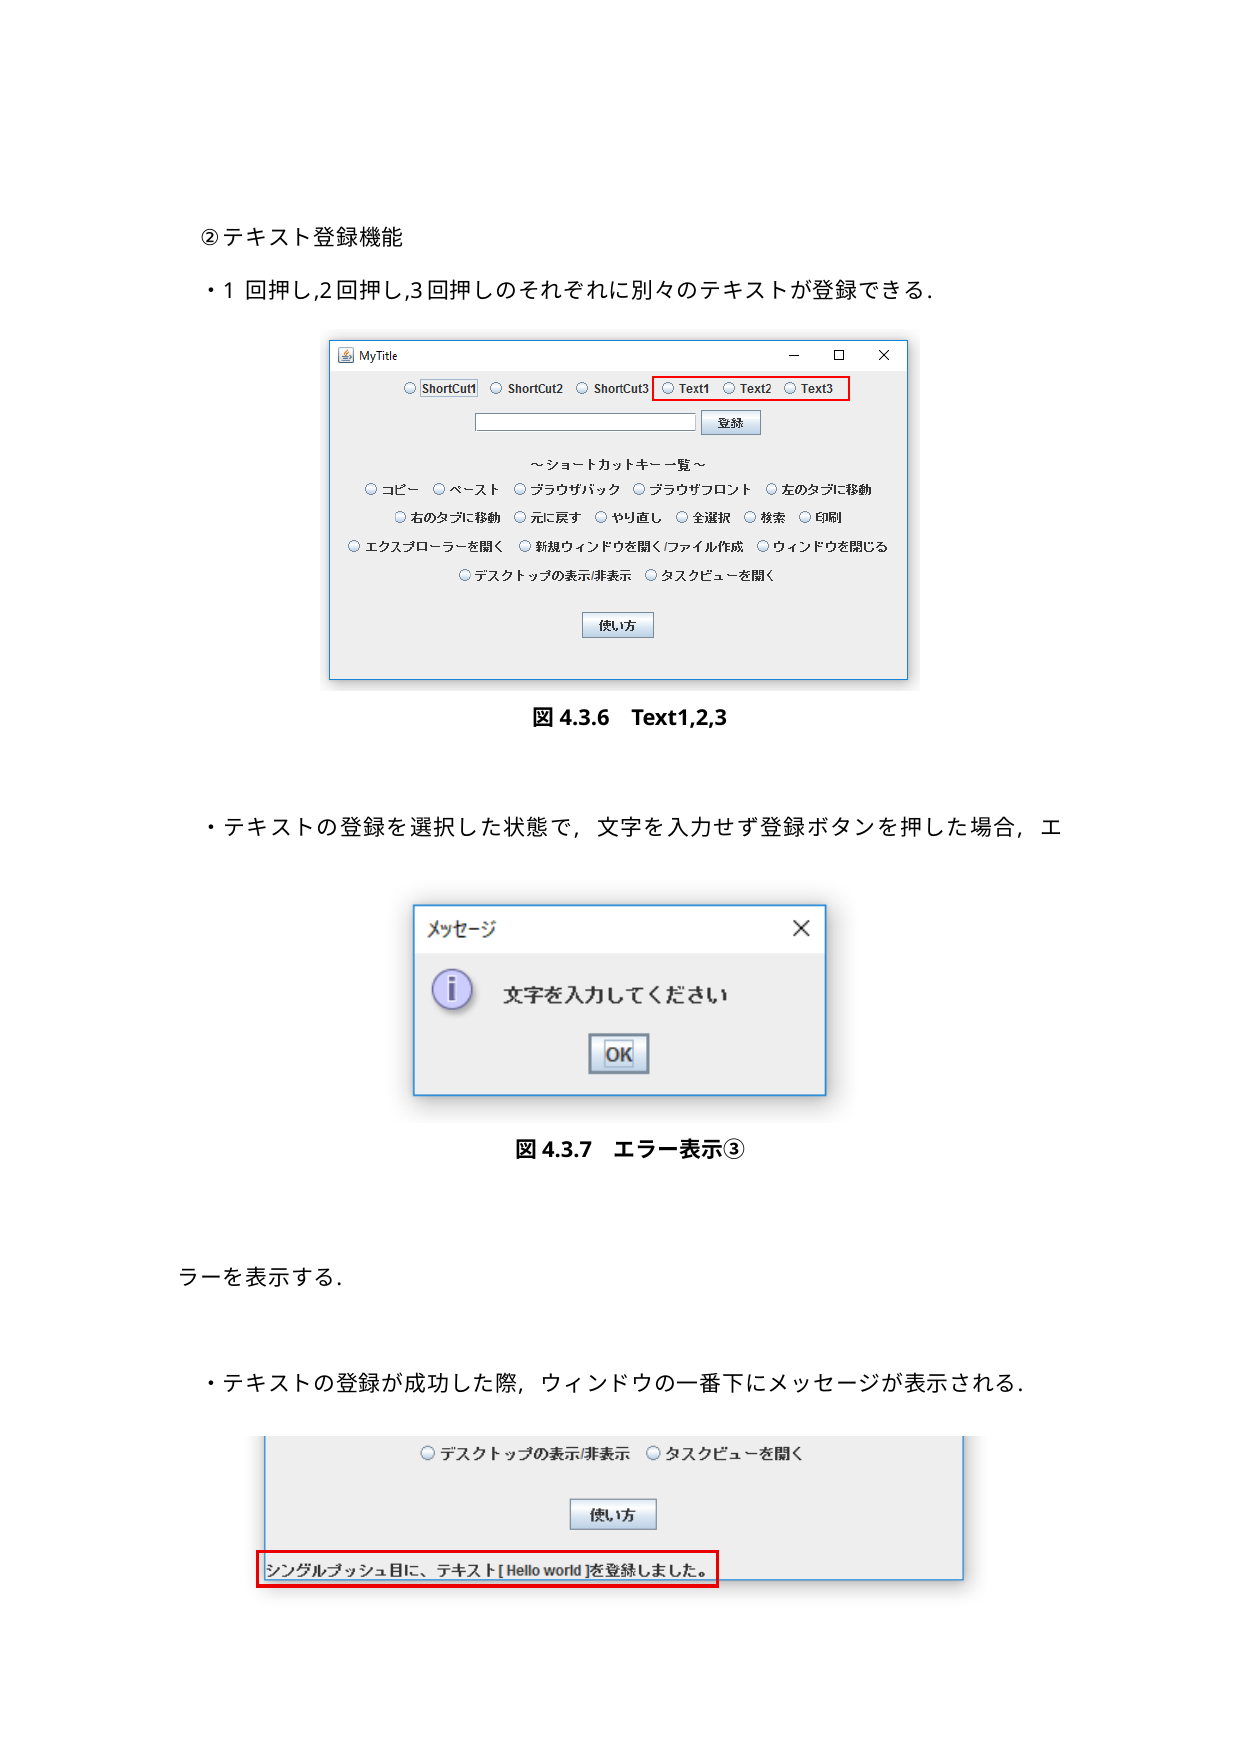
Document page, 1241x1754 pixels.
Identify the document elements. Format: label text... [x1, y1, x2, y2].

text ・テキストの登録が成功した際,ウィンドウの一番下にメッセージが表示される. [177, 1363, 1063, 1400]
picture [382, 875, 858, 1123]
text ②テキスト登録機能 [177, 217, 1063, 254]
picture [320, 329, 920, 691]
text ・1回押し,2回押し,3回押しのそれぞれに別々のテキストが登録できる. [177, 270, 1063, 308]
picture [244, 1436, 996, 1607]
